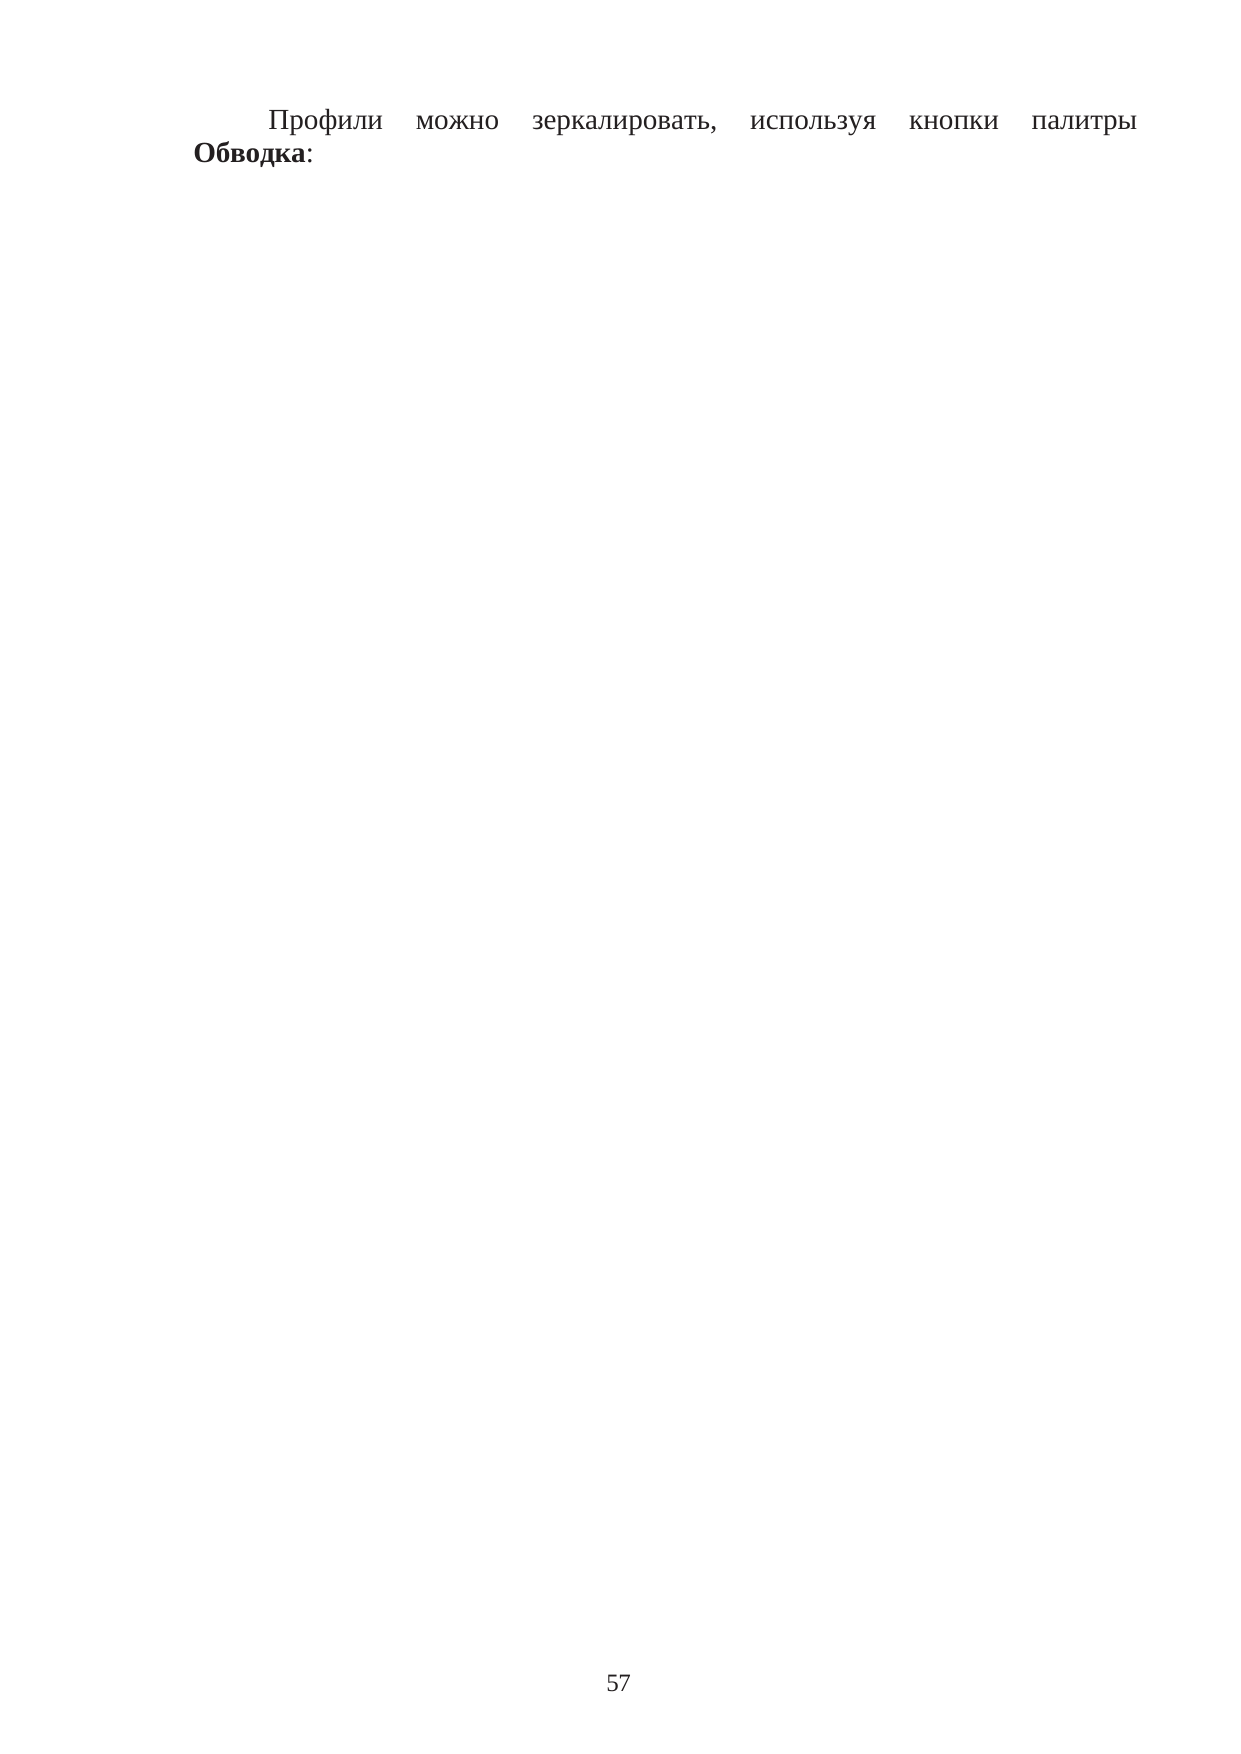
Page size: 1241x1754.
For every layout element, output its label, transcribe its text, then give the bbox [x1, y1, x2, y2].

text Профили можно зеркалировать, используя кнопки палитры Обводка: [193, 102, 1137, 169]
